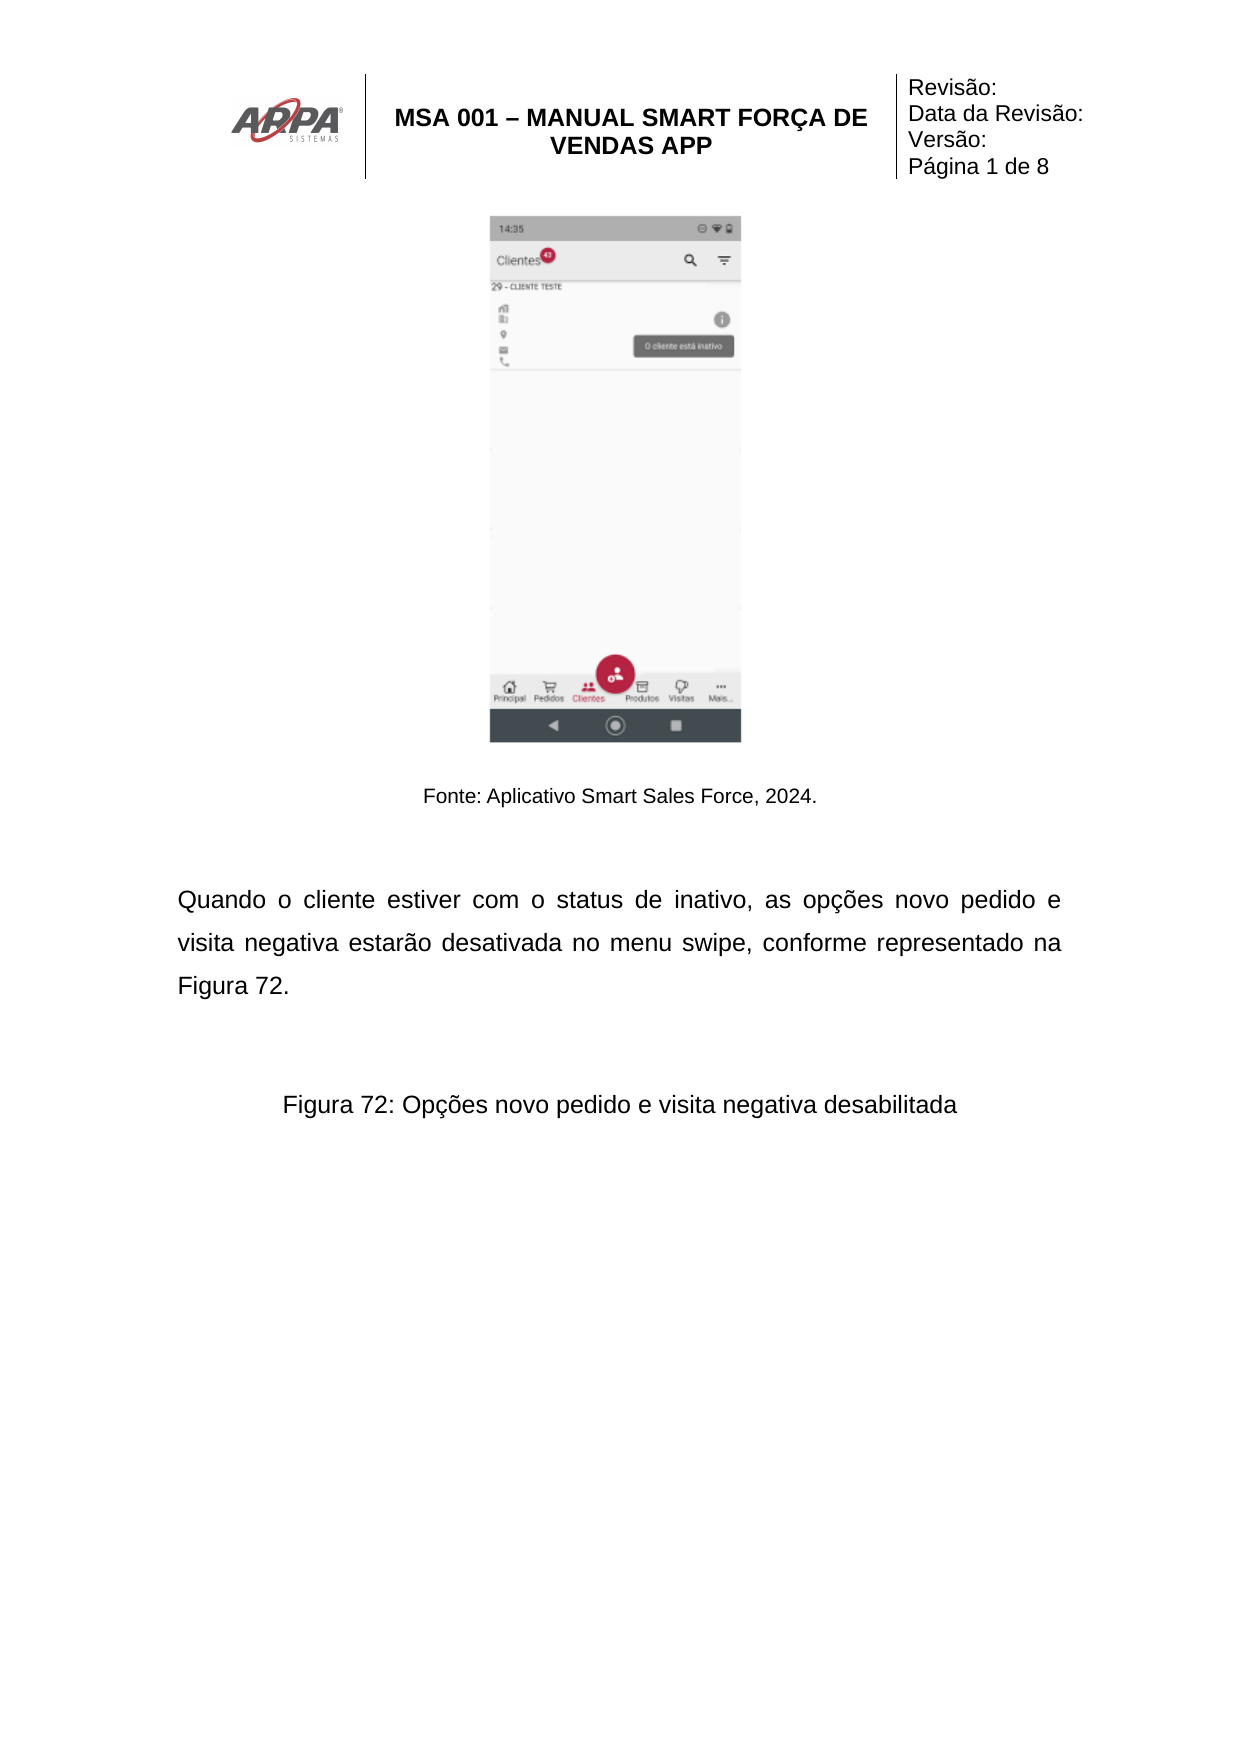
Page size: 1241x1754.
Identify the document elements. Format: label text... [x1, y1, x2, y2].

picture [472, 207, 768, 754]
text Figura 72: Opções novo pedido e visita negativa desabilitada [177, 1090, 1063, 1119]
picture [231, 98, 343, 147]
text Quando o cliente estiver com o status de inativo, as opções novo pedido e visita negativa estarão desativada no menu swipe, conforme representado na Figura 72. [177, 884, 1063, 999]
text Fonte: Aplicativo Smart Sales Force, 2024. [177, 784, 1063, 808]
